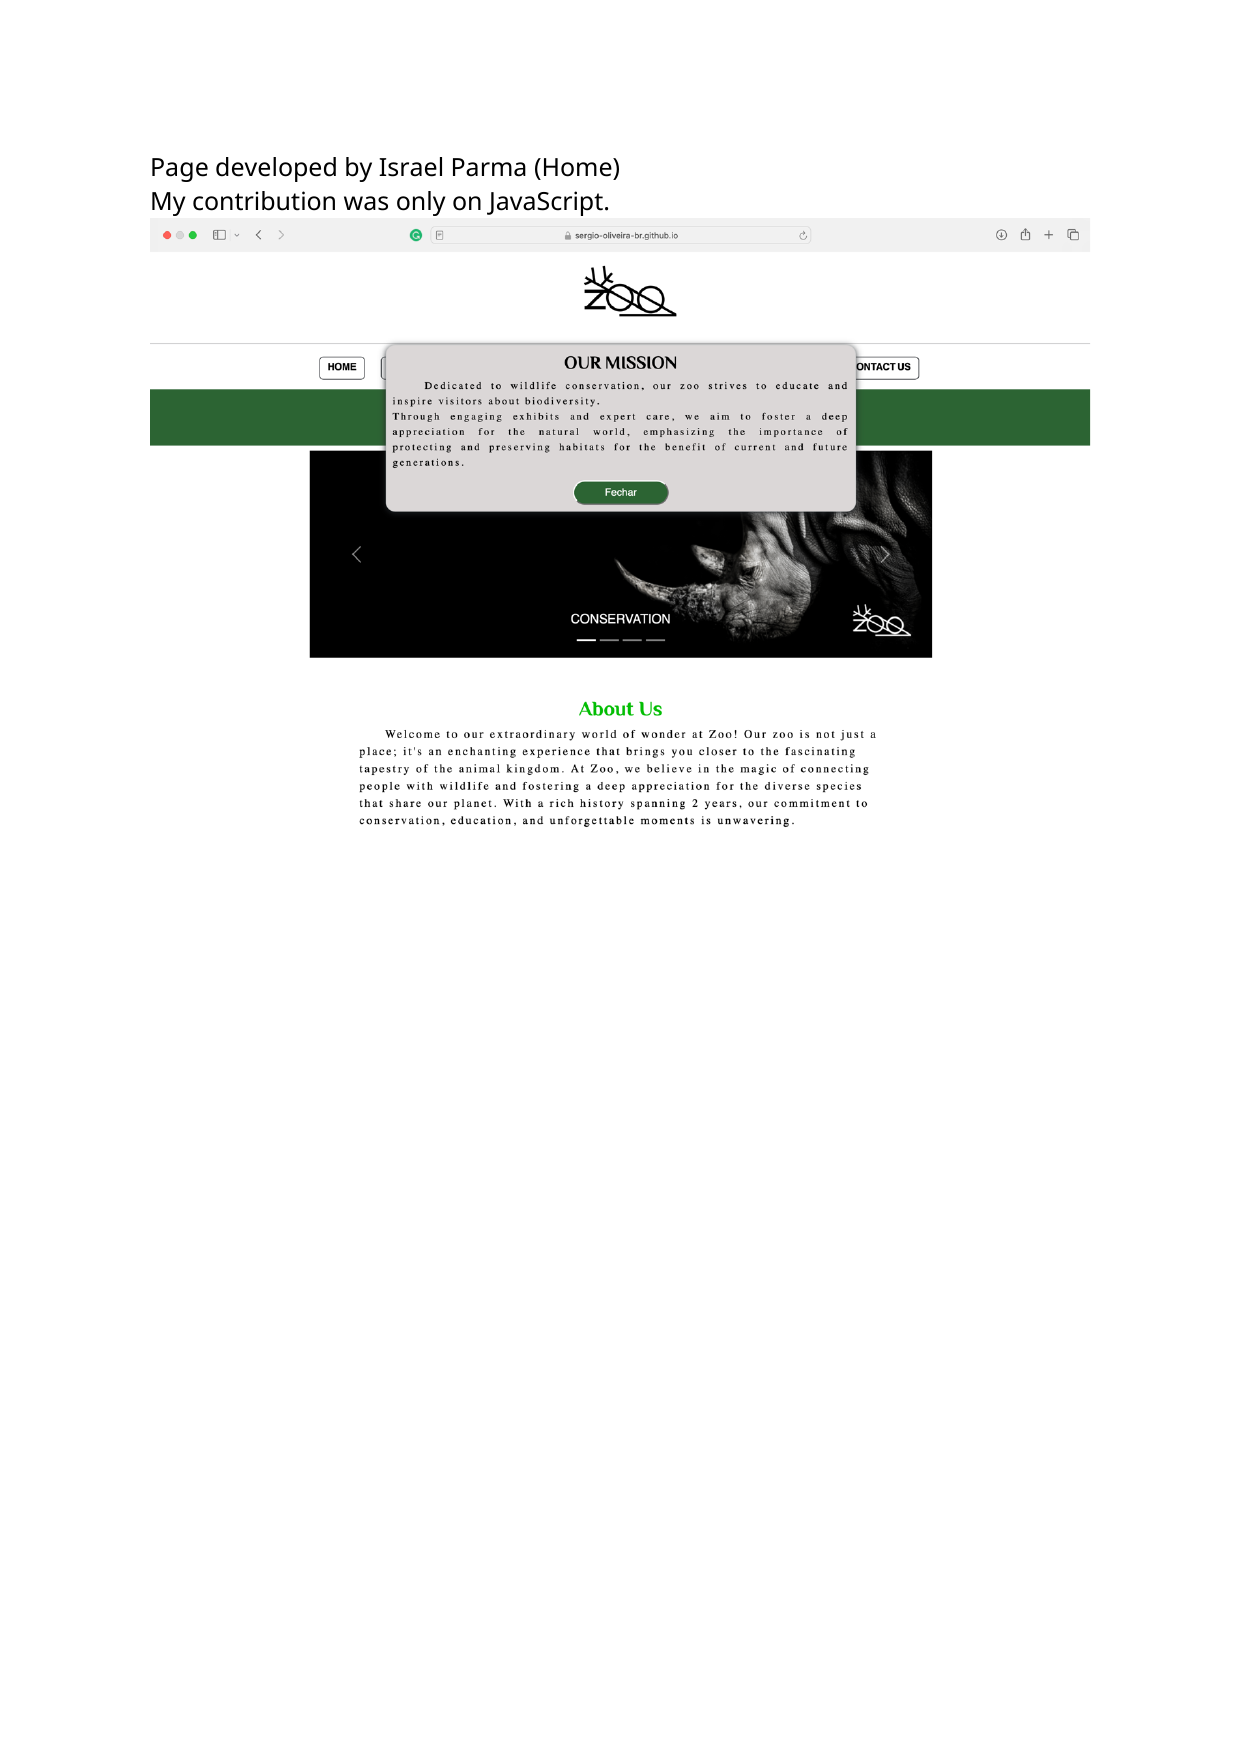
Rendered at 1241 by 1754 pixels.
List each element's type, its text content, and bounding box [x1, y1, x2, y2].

picture [150, 218, 1091, 840]
text Page developed by Israel Parma (Home) [150, 150, 1090, 184]
text My contribution was only on JavaScript. [150, 184, 1090, 218]
